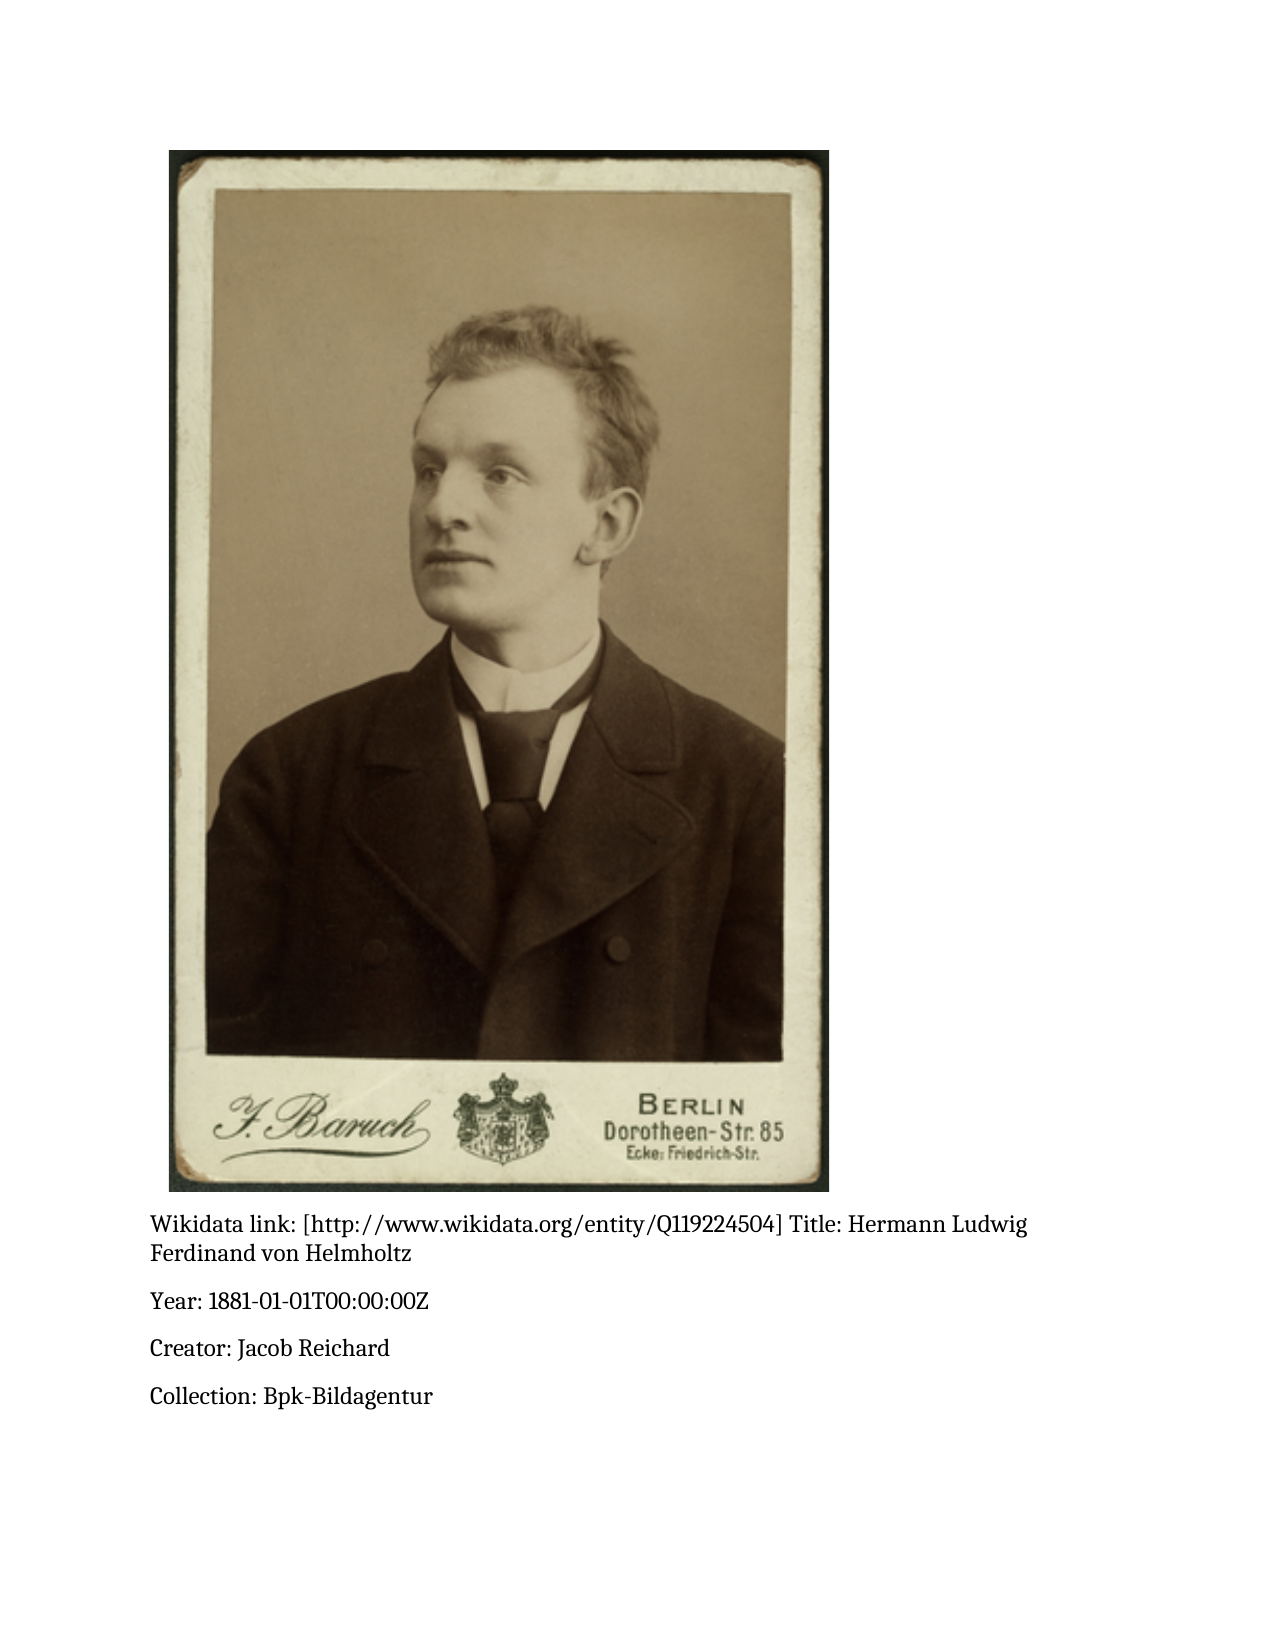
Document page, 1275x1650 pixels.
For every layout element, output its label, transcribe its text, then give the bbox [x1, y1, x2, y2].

text Wikidata link: [http://www.wikidata.org/entity/Q119224504] Title: Hermann Ludwig Ferdinand von Helmholtz [150, 1210, 1125, 1268]
picture [168, 150, 830, 1192]
text Collection: Bpk-Bildagentur [150, 1382, 1125, 1410]
text Year: 1881-01-01T00:00:00Z [150, 1287, 1125, 1315]
text Creator: Jacob Reichard [150, 1334, 1125, 1363]
